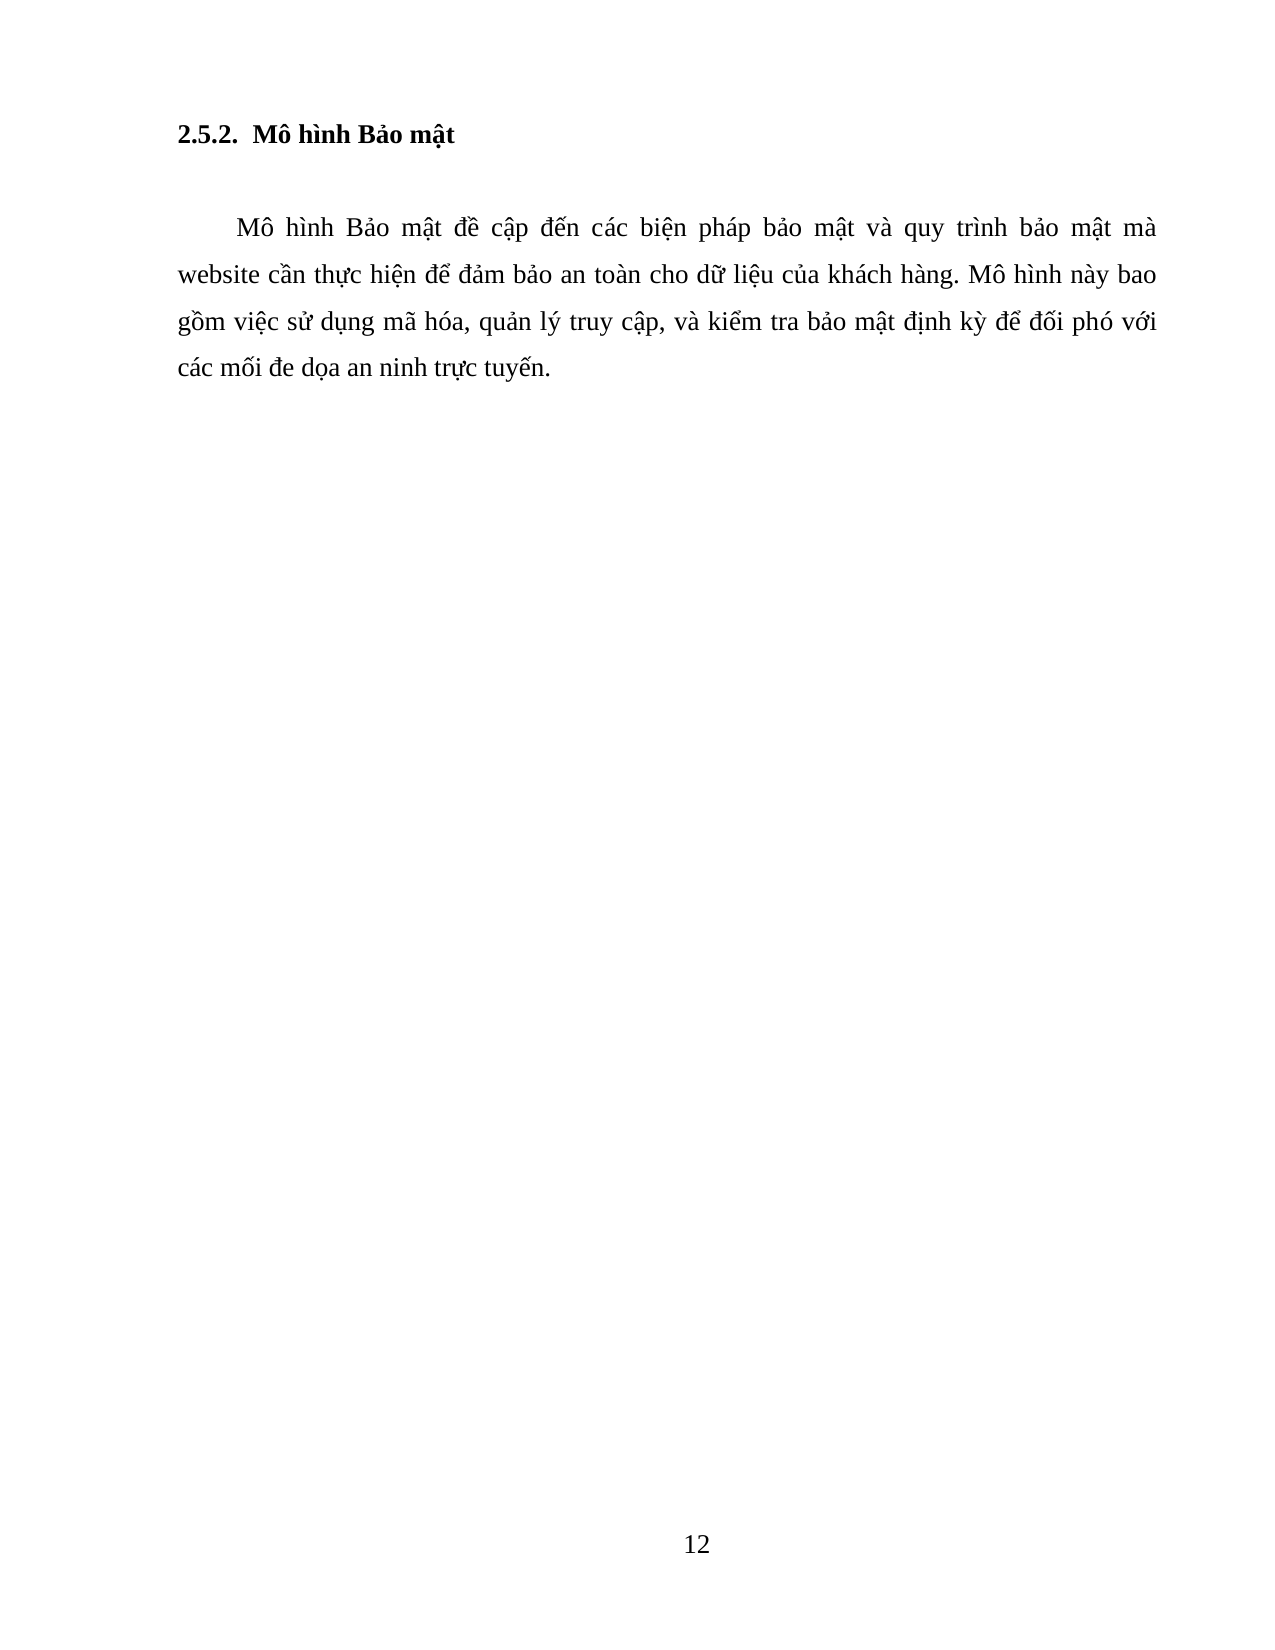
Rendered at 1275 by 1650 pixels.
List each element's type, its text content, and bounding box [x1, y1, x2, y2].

text Mô hình Bảo mật đề cập đến các biện pháp bảo mật và quy trình bảo mật mà website cần thực hiện để đảm bảo an toàn cho dữ liệu của khách hàng. Mô hình này bao gồm việc sử dụng mã hóa, quản lý truy cập, và kiểm tra bảo mật định kỳ để đối phó với các mối đe dọa an ninh trực tuyến. [177, 211, 1157, 383]
subtitle Mô hình Bảo mật [177, 118, 1157, 149]
